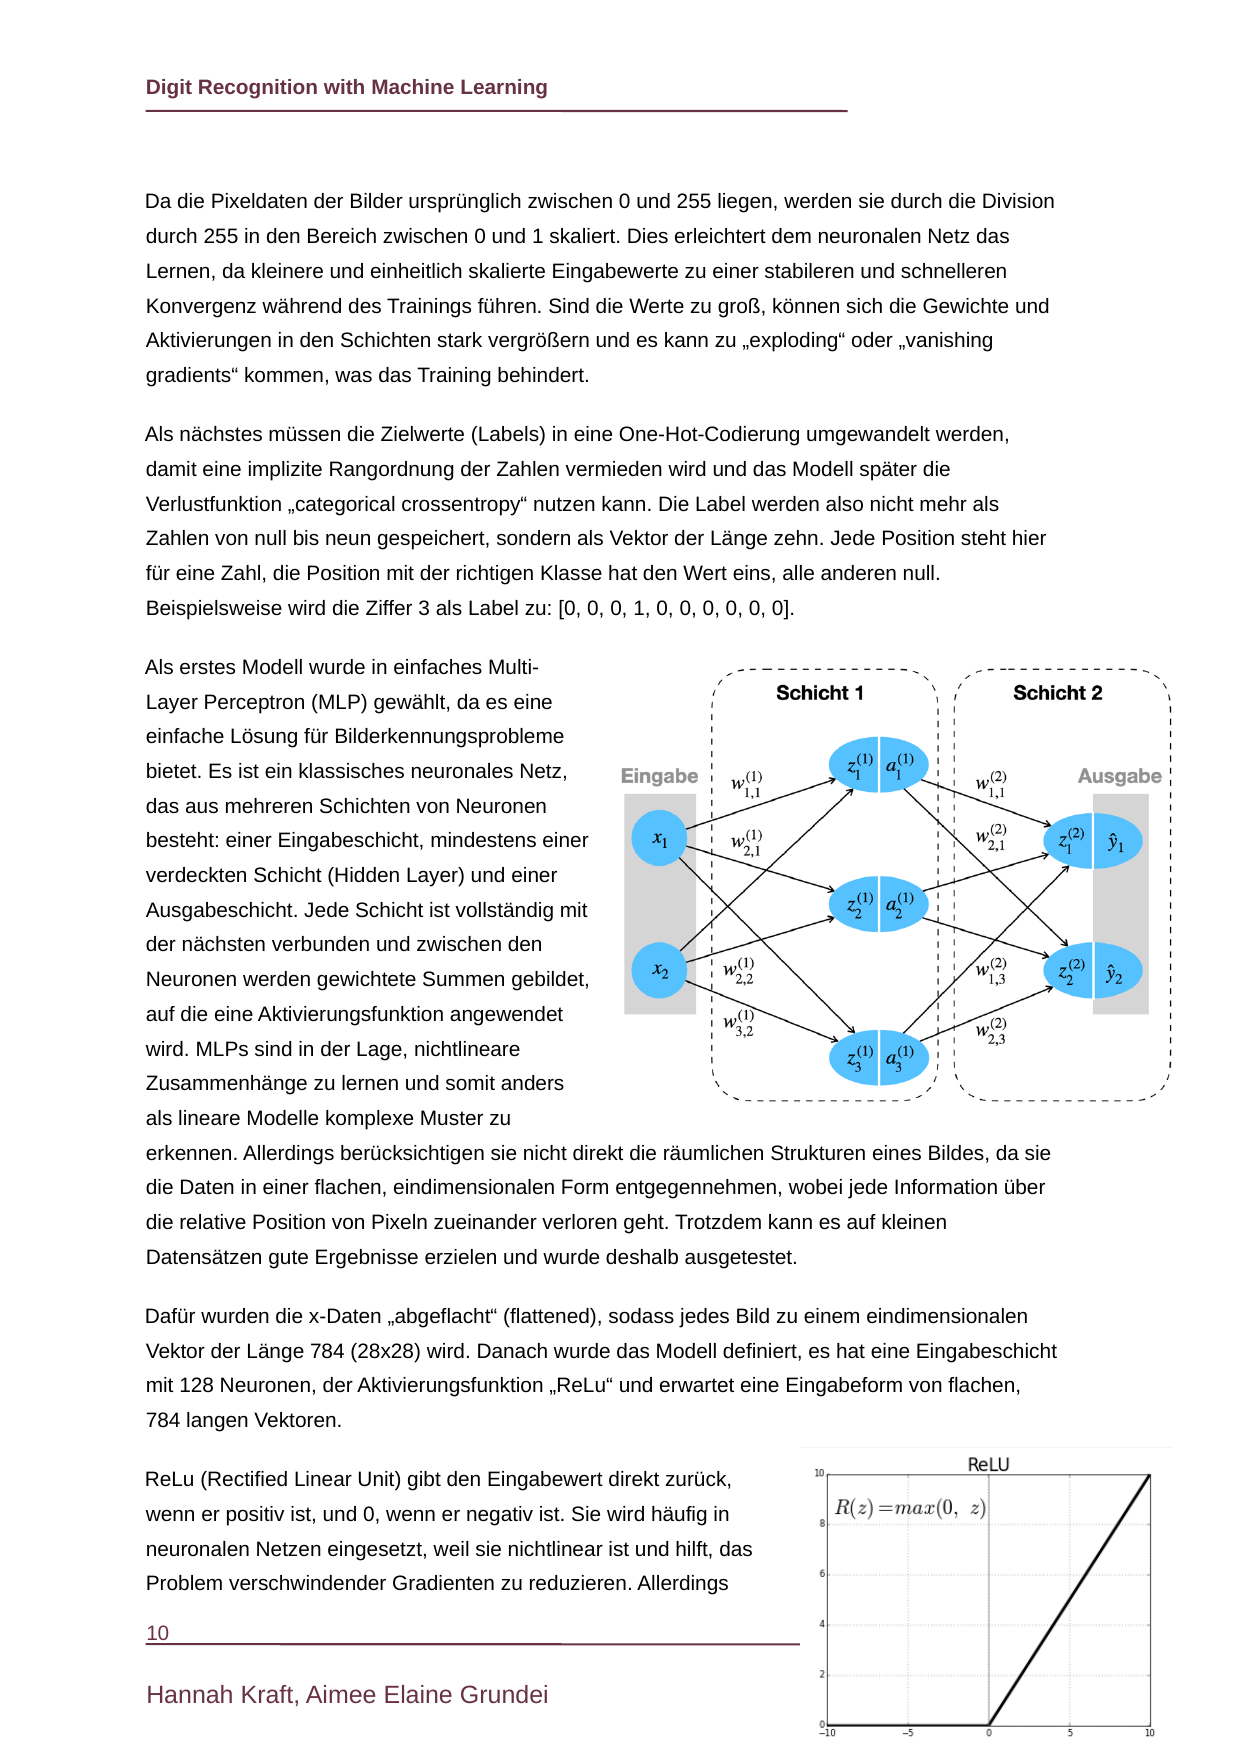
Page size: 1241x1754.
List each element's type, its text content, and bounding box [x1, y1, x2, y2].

picture [609, 658, 1184, 1111]
text Da die Pixeldaten der Bilder ursprünglich zwischen 0 und 255 liegen, werden sie durch die Division durch 255 in den Bereich zwischen 0 und 1 skaliert. Dies erleichtert dem neuronalen Netz das Lernen, da kleinere und einheitlich skalierte Eingabewerte zu einer stabileren und schnelleren Konvergenz während des Trainings führen. Sind die Werte zu groß, können sich die Gewichte und Aktivierungen in den Schichten stark vergrößern und es kann zu „exploding“ oder „vanishing gradients“ kommen, was das Training behindert. [144, 189, 1061, 387]
text Als erstes Modell wurde in einfaches Multi-Layer Perceptron (MLP) gewählt, da es eine einfache Lösung für Bilderkennungsprobleme bietet. Es ist ein klassisches neuronales Netz, das aus mehreren Schichten von Neuronen besteht: einer Eingabeschicht, mindestens einer verdeckten Schicht (Hidden Layer) und einer Ausgabeschicht. Jede Schicht ist vollständig mit der nächsten verbunden und zwischen den Neuronen werden gewichtete Summen gebildet, auf die eine Aktivierungsfunktion angewendet wird. MLPs sind in der Lage, nichtlineare Zusammenhänge zu lernen und somit anders als lineare Modelle komplexe Muster zu erkennen. Allerdings berücksichtigen sie nicht direkt die räumlichen Strukturen eines Bildes, da sie die Daten in einer flachen, eindimensionalen Form entgegennehmen, wobei jede Information über die relative Position von Pixeln zueinander verloren geht. Trotzdem kann es auf kleinen Datensätzen gute Ergebnisse erzielen und wurde deshalb ausgetestet. [144, 655, 1061, 1268]
picture [800, 1447, 1172, 1752]
text Als nächstes müssen die Zielwerte (Labels) in eine One-Hot-Codierung umgewandelt werden, damit eine implizite Rangordnung der Zahlen vermieden wird und das Modell später die Verlustfunktion „categorical crossentropy“ nutzen kann. Die Label werden also nicht mehr als Zahlen von null bis neun gespeichert, sondern als Vektor der Länge zehn. Jede Position steht hier für eine Zahl, die Position mit der richtigen Klasse hat den Wert eins, alle anderen null. Beispielsweise wird die Ziffer 3 als Label zu: [0, 0, 0, 1, 0, 0, 0, 0, 0, 0]. [144, 422, 1061, 619]
text Dafür wurden die x-Daten „abgeflacht“ (flattened), sodass jedes Bild zu einem eindimensionalen Vektor der Länge 784 (28x28) wird. Danach wurde das Modell definiert, es hat eine Eingabeschicht mit 128 Neuronen, der Aktivierungsfunktion „ReLu“ und erwartet eine Eingabeform von flachen, 784 langen Vektoren. [144, 1304, 1061, 1432]
